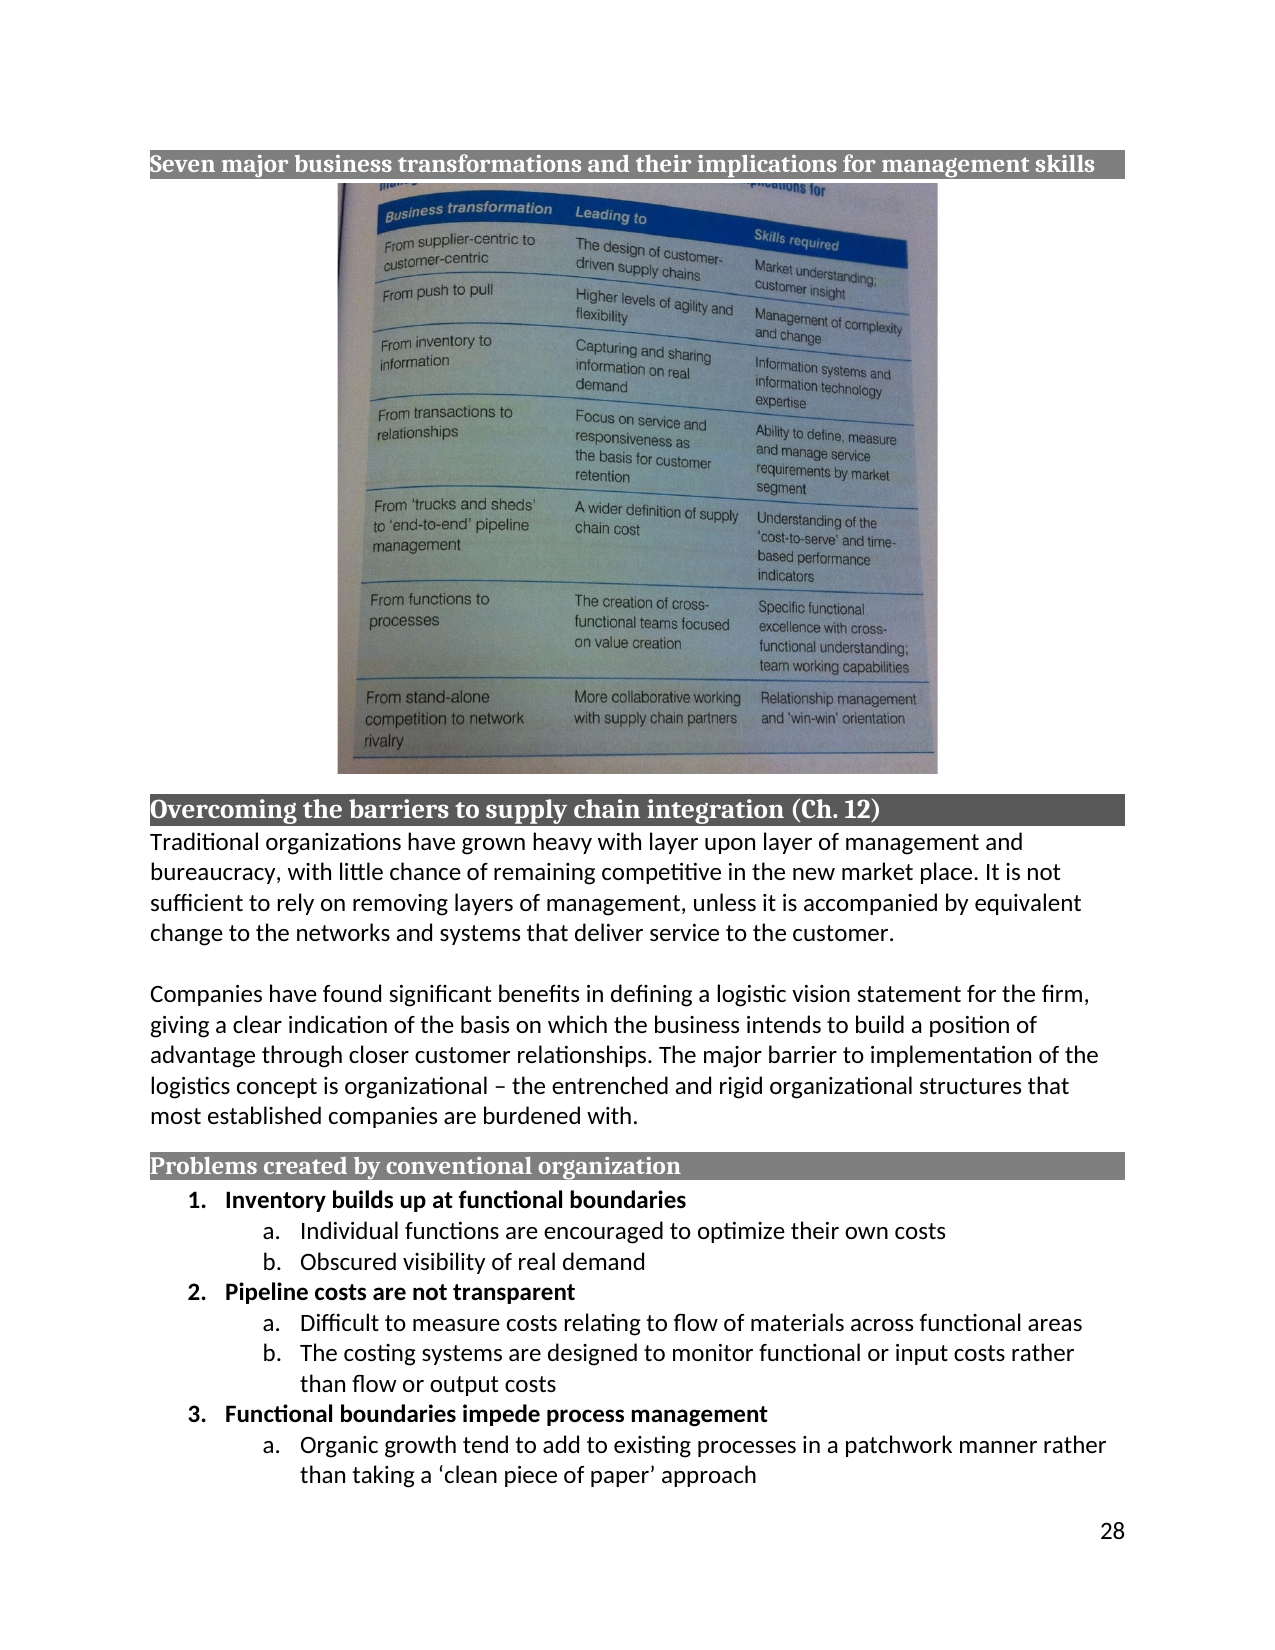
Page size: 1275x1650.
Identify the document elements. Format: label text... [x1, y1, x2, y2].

list Functional boundaries impede process management [187, 1398, 1125, 1429]
list Difficult to measure costs relating to flow of materials across functional areas [262, 1307, 1125, 1337]
text Companies have found significant benefits in defining a logistic vision statement for the firm, giving a clear indication of the basis on which the business intends to build a position of advantage through closer customer relationships. The major barrier to implementation of the logistics concept is organizational – the entrenched and rigid organizational structures that most established companies are burdened with. [150, 978, 1125, 1131]
list Pipeline costs are not transparent [187, 1276, 1125, 1307]
picture [337, 183, 938, 774]
list The costing systems are designed to monitor functional or input costs rather than flow or output costs [262, 1337, 1125, 1398]
list Inventory builds up at functional boundaries [187, 1185, 1125, 1215]
subtitle Overcoming the barriers to supply chain integration (Ch. 12) [150, 794, 1125, 826]
list Organic growth tend to add to existing processes in a patchwork manner rather than taking a ‘clean piece of paper’ approach [262, 1429, 1125, 1490]
list Obscured visibility of real demand [262, 1246, 1125, 1276]
subtitle Seven major business transformations and their implications for management skills [150, 150, 1125, 179]
list Individual functions are encouraged to optimize their own costs [262, 1215, 1125, 1246]
subtitle Problems created by conventional organization [150, 1152, 1125, 1180]
text Traditional organizations have grown heavy with layer upon layer of management and bureaucracy, with little chance of remaining competitive in the new market place. It is not sufficient to rely on removing layers of management, unless it is accompanied by equivalent change to the networks and systems that deliver service to the customer. [150, 826, 1125, 948]
